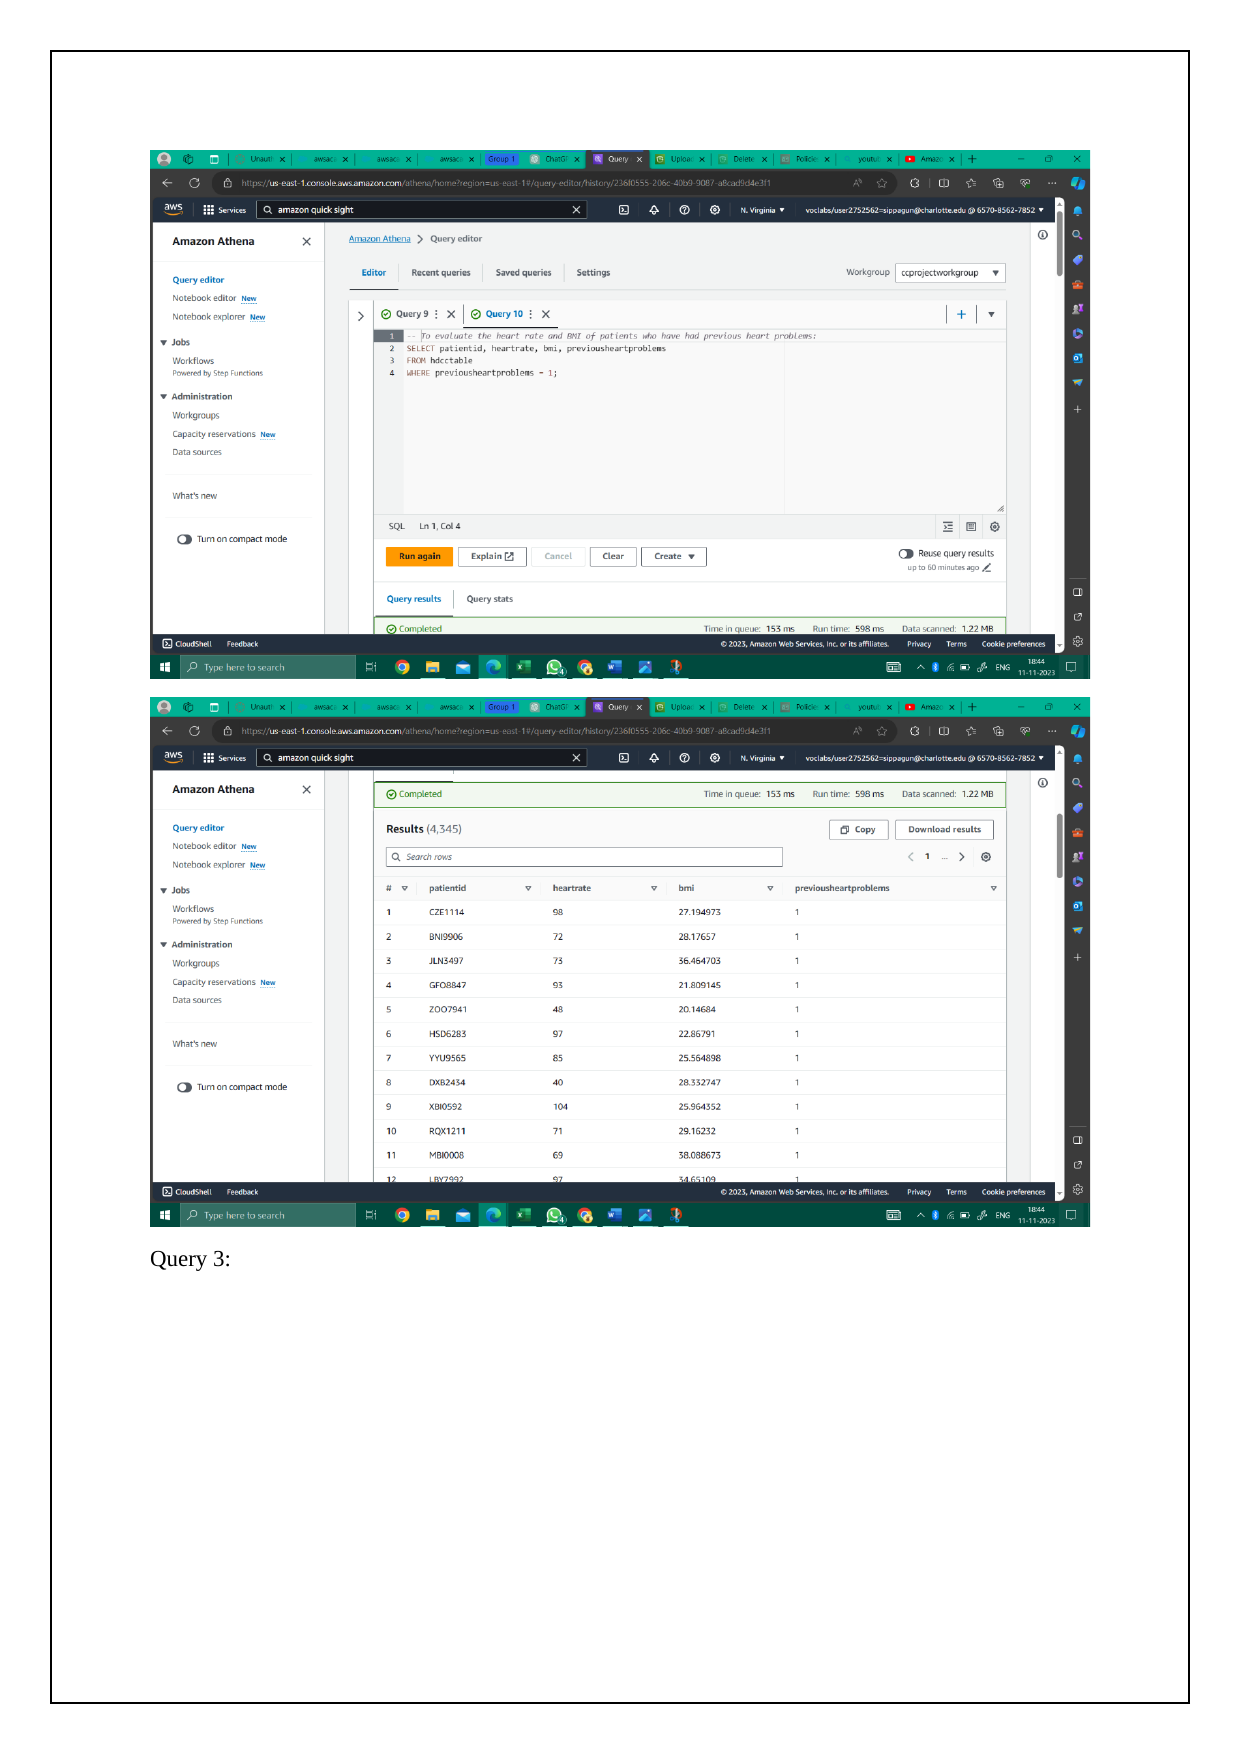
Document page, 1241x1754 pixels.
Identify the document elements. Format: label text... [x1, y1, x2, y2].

picture [150, 697, 1091, 1227]
picture [150, 150, 1091, 679]
text Query 3: [150, 1245, 1090, 1272]
